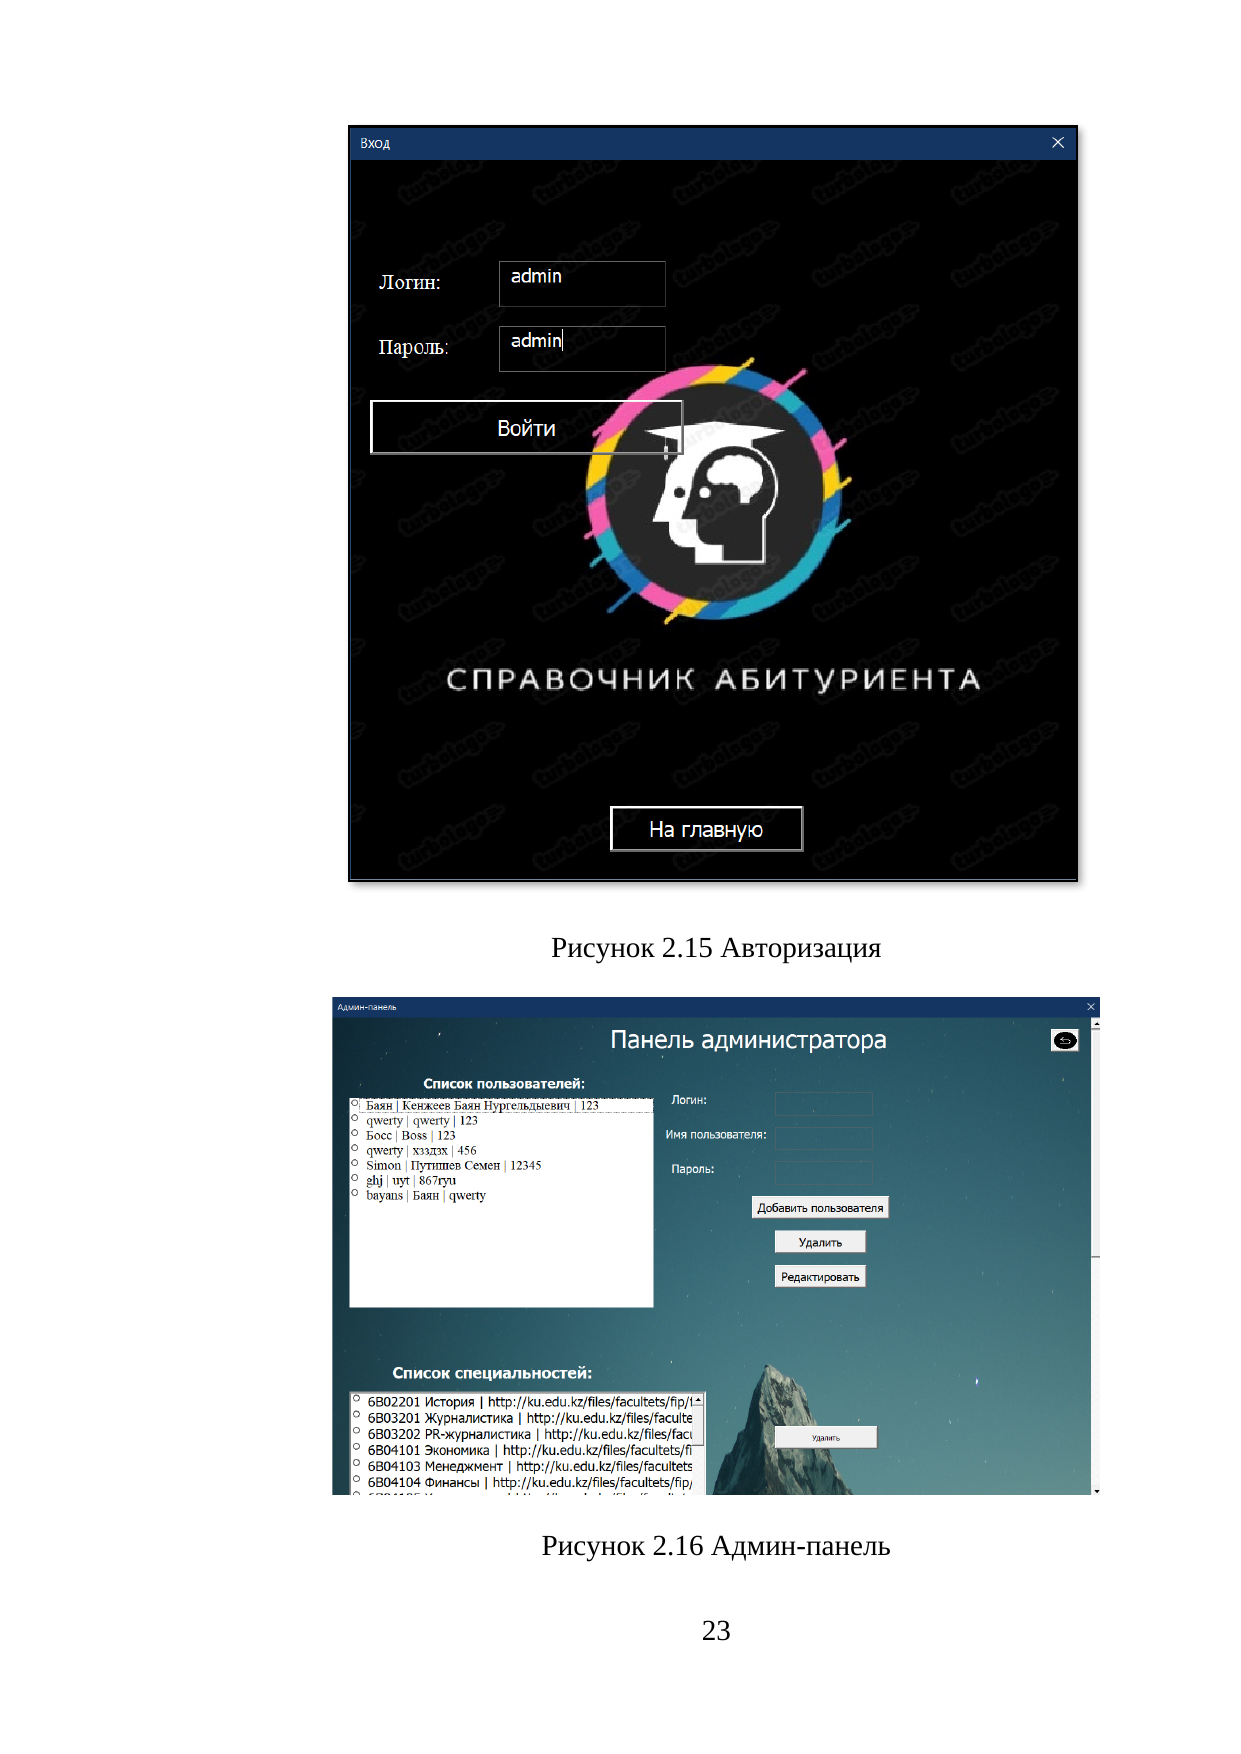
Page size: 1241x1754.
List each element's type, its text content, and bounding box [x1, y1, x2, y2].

text Рисунок 2.16 Админ-панель [177, 1528, 1181, 1562]
picture [332, 997, 1100, 1495]
text Рисунок 2.15 Авторизация [177, 930, 1181, 963]
picture [350, 128, 1076, 880]
